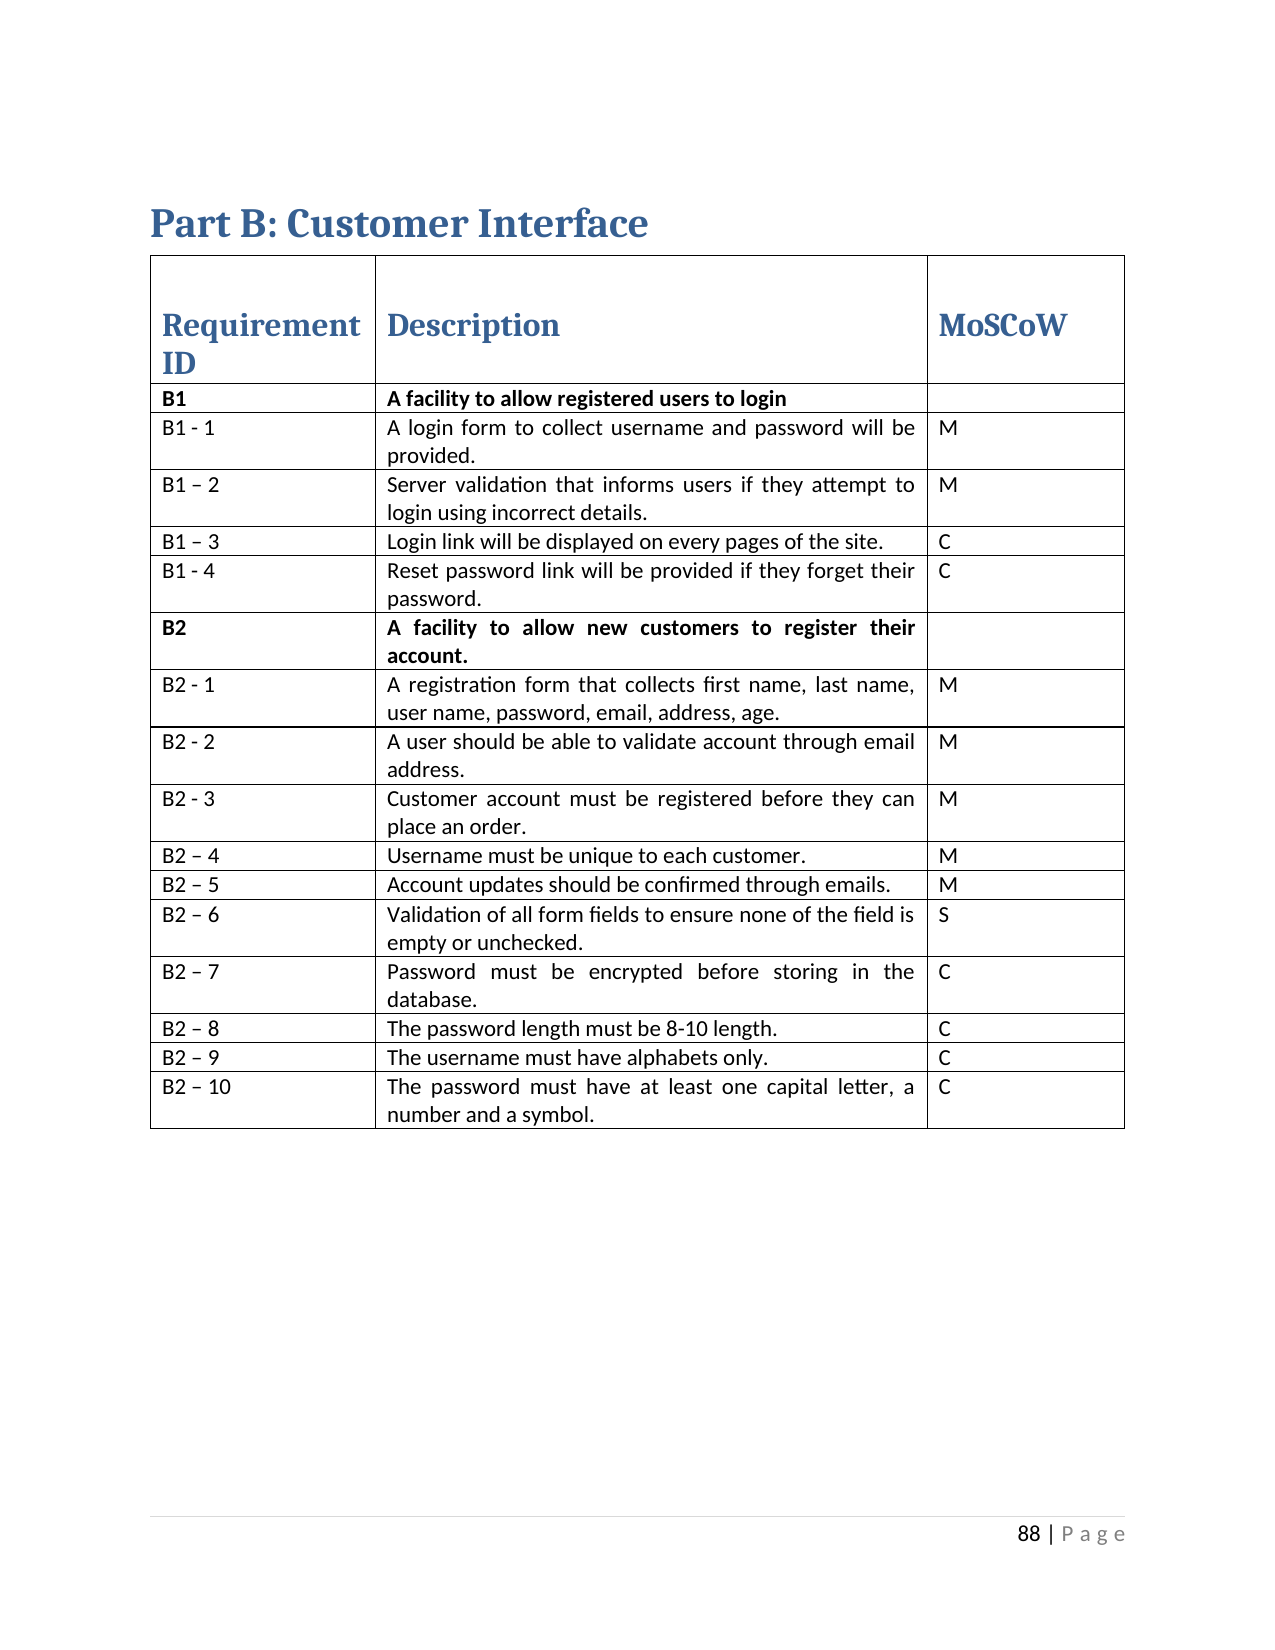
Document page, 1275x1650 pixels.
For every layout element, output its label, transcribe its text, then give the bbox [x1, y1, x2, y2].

table_cell B1 - 1 [151, 413, 375, 469]
table_cell B2 – 10 [151, 1072, 375, 1128]
table_cell B1 [151, 384, 375, 412]
table_cell M [928, 785, 1124, 841]
table_cell M [928, 413, 1124, 469]
table_cell Username must be unique to each customer. [376, 842, 927, 869]
text Part B: Customer Interface [150, 200, 1125, 248]
table_cell C [928, 527, 1124, 555]
table_cell B1 – 3 [151, 527, 375, 555]
table_header Requirement ID [151, 256, 375, 383]
table_cell B2 - 1 [151, 670, 375, 726]
table_cell B1 – 2 [151, 470, 375, 526]
table_cell S [928, 900, 1124, 956]
table_cell B2 - 2 [151, 728, 375, 783]
table_cell B2 – 4 [151, 842, 375, 869]
table_cell Account updates should be confirmed through emails. [376, 871, 927, 899]
table_cell B2 – 7 [151, 957, 375, 1013]
table_cell A facility to allow new customers to register their account. [376, 613, 927, 669]
table_cell A registration form that collects first name, last name, user name, password, email, address, age. [376, 670, 927, 726]
table_cell C [928, 1043, 1124, 1071]
table_cell B2 – 6 [151, 900, 375, 956]
table_cell Reset password link will be provided if they forget their password. [376, 556, 927, 612]
table_cell C [928, 1072, 1124, 1128]
table_cell Server validation that informs users if they attempt to login using incorrect details. [376, 470, 927, 526]
table_cell M [928, 470, 1124, 526]
table_cell B2 – 5 [151, 871, 375, 899]
table_cell B2 – 8 [151, 1014, 375, 1042]
table_cell C [928, 556, 1124, 612]
table_cell B1 - 4 [151, 556, 375, 612]
table_cell Customer account must be registered before they can place an order. [376, 785, 927, 841]
table_cell Password must be encrypted before storing in the database. [376, 957, 927, 1013]
table_cell M [928, 842, 1124, 869]
table_cell A facility to allow registered users to login [376, 384, 927, 412]
table_cell B2 – 9 [151, 1043, 375, 1071]
table_cell M [928, 728, 1124, 783]
table_cell The password must have at least one capital letter, a number and a symbol. [376, 1072, 927, 1128]
table_header Description [376, 256, 927, 383]
table_cell Login link will be displayed on every pages of the site. [376, 527, 927, 555]
table_cell C [928, 1014, 1124, 1042]
table_cell [928, 384, 1124, 412]
table_cell The password length must be 8-10 length. [376, 1014, 927, 1042]
table_cell M [928, 670, 1124, 726]
table_cell Validation of all form fields to ensure none of the field is empty or unchecked. [376, 900, 927, 956]
table_cell M [928, 871, 1124, 899]
table_cell A login form to collect username and password will be provided. [376, 413, 927, 469]
table_cell [928, 613, 1124, 669]
table_cell B2 [151, 613, 375, 669]
table_cell B2 - 3 [151, 785, 375, 841]
table_cell A user should be able to validate account through email address. [376, 728, 927, 783]
table_header MoSCoW [928, 256, 1124, 383]
table_cell The username must have alphabets only. [376, 1043, 927, 1071]
table_cell C [928, 957, 1124, 1013]
